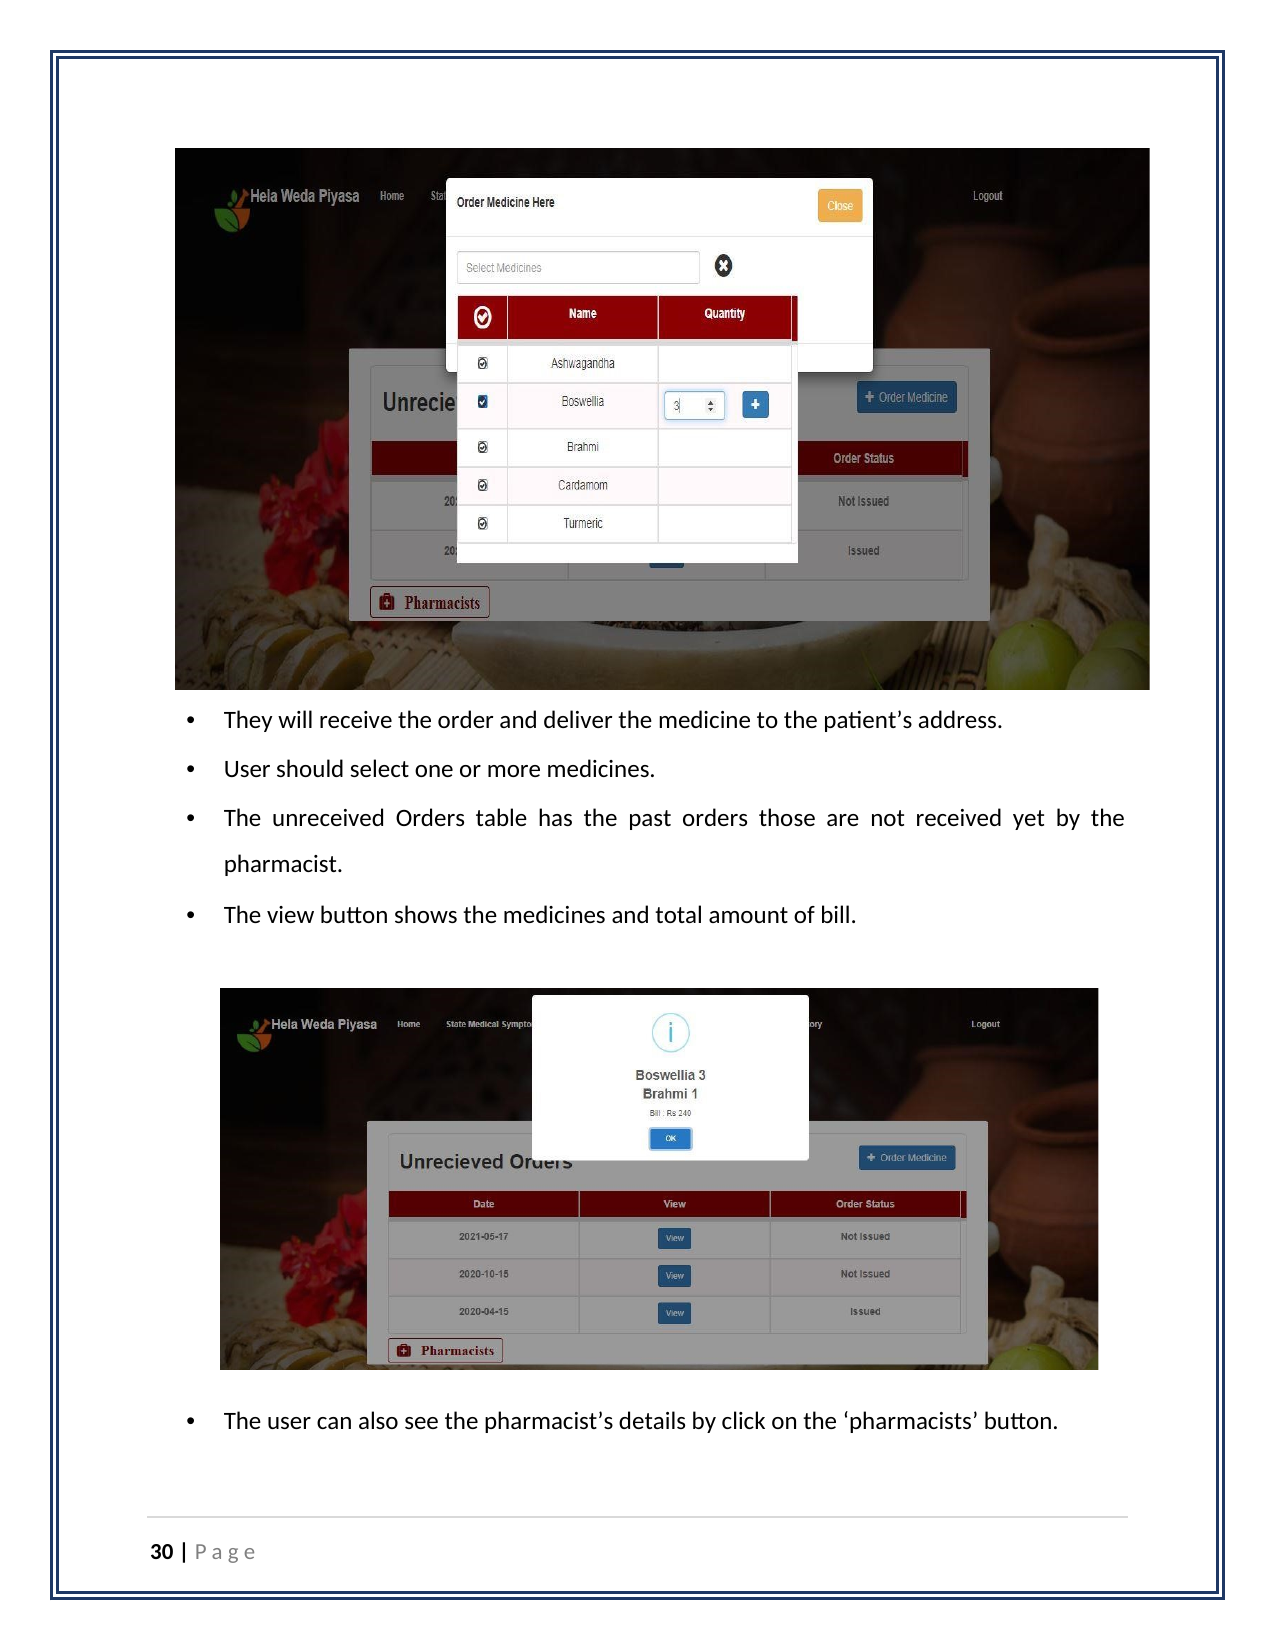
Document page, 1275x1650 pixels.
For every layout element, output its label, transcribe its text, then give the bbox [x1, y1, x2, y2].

list The view button shows the medicines and total amount of bill. [186, 899, 1127, 930]
picture [175, 148, 1150, 690]
list User should select one or more medicines. [186, 753, 1127, 783]
list They will receive the order and deliver the medicine to the patient’s address. [186, 704, 1127, 734]
list The user can also see the pharmacist’s details by click on the ‘pharmacists’ button. [186, 1405, 1127, 1436]
picture [220, 988, 1099, 1370]
list The unreceived Orders table has the past orders those are not received yet by the pharmacist. [186, 802, 1127, 878]
